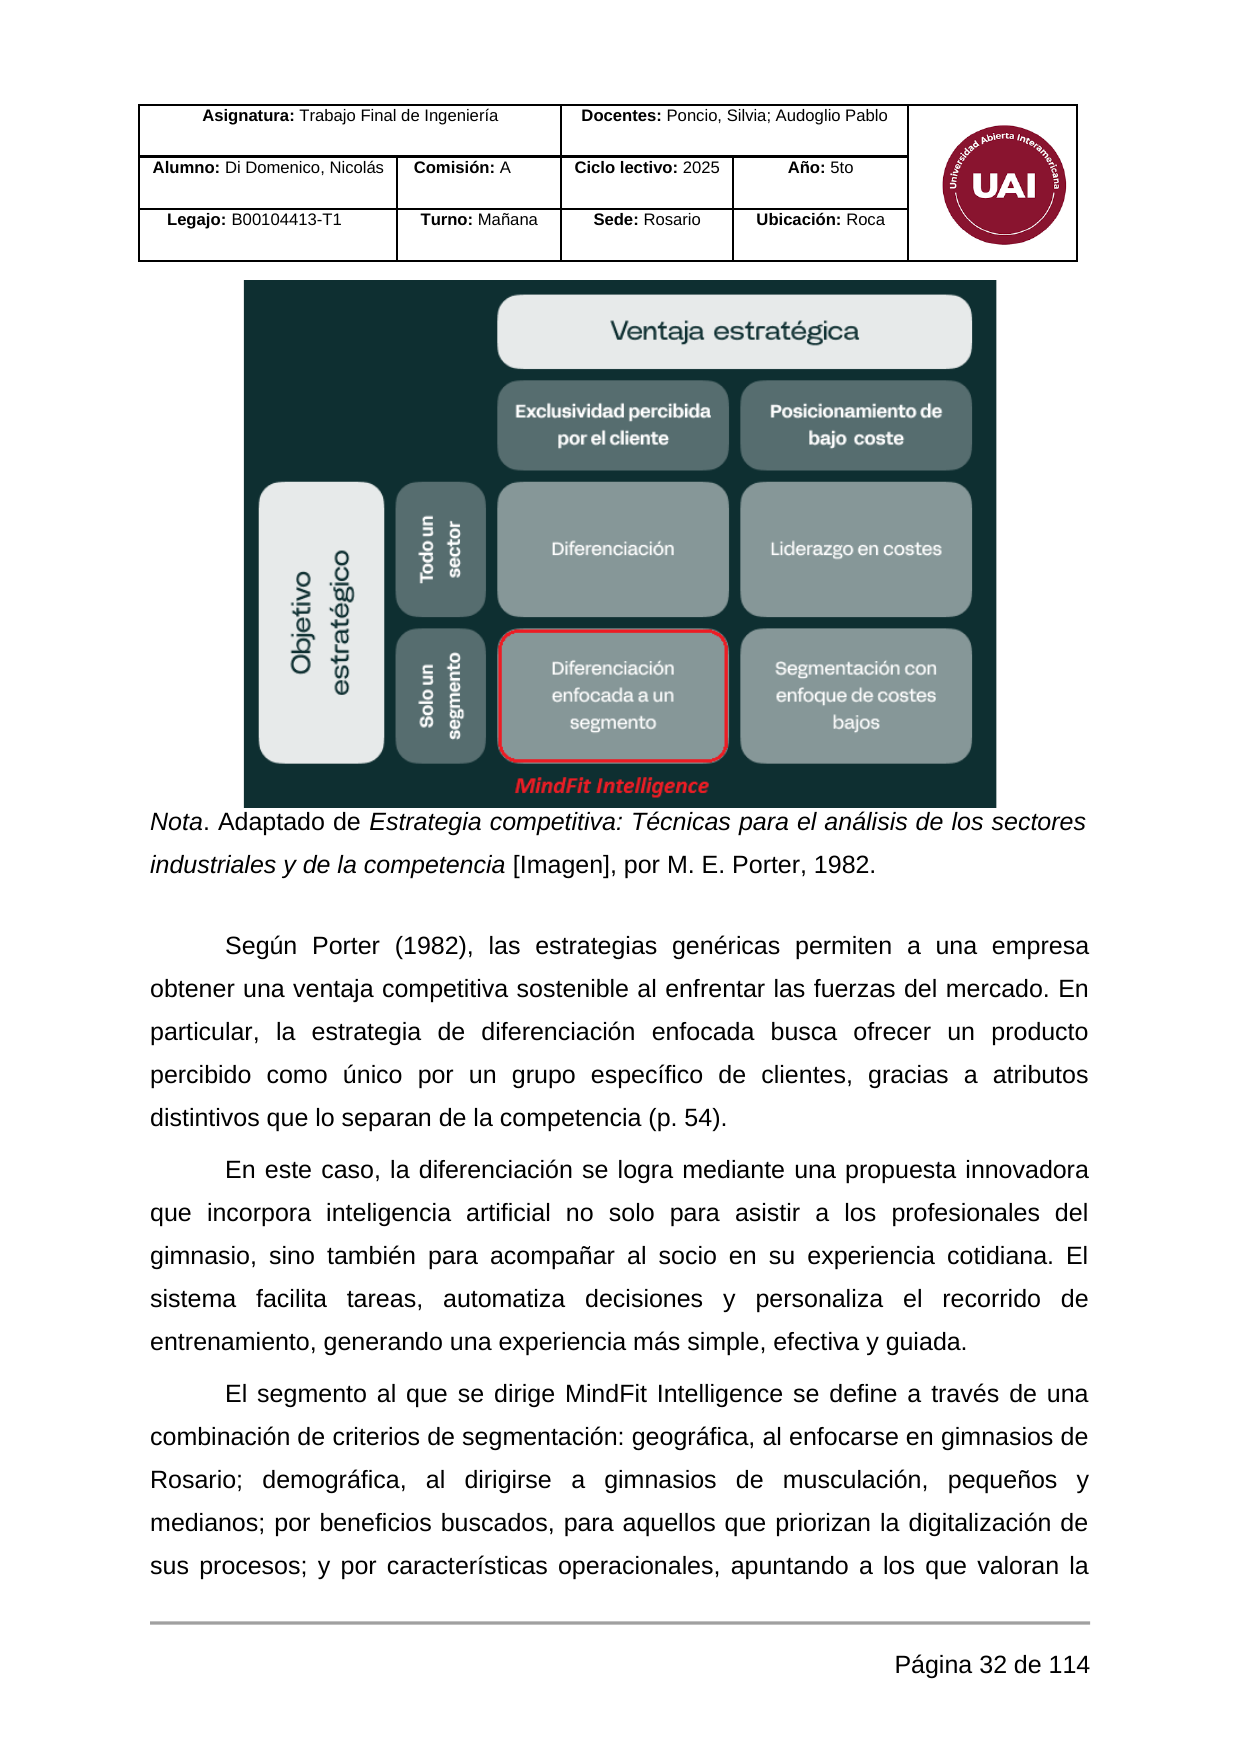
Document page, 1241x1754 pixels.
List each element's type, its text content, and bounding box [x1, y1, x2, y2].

text En este caso, la diferenciación se logra mediante una propuesta innovadora que incorpora inteligencia artificial no solo para asistir a los profesionales del gimnasio, sino también para acompañar al socio en su experiencia cotidiana. El sistema facilita tareas, automatiza decisiones y personaliza el recorrido de entrenamiento, generando una experiencia más simple, efectiva y guiada. [150, 1155, 1090, 1356]
text Nota. Adaptado de Estrategia competitiva: Técnicas para el análisis de los sectores industriales y de la competencia [Imagen], por M. E. Porter, 1982. [150, 807, 1090, 879]
picture [243, 280, 997, 808]
text Según Porter (1982), las estrategias genéricas permiten a una empresa obtener una ventaja competitiva sostenible al enfrentar las fuerzas del mercado. En particular, la estrategia de diferenciación enfocada busca ofrecer un producto percibido como único por un grupo específico de clientes, gracias a atributos distintivos que lo separan de la competencia (p. 54). [150, 931, 1090, 1132]
picture [939, 118, 1068, 248]
